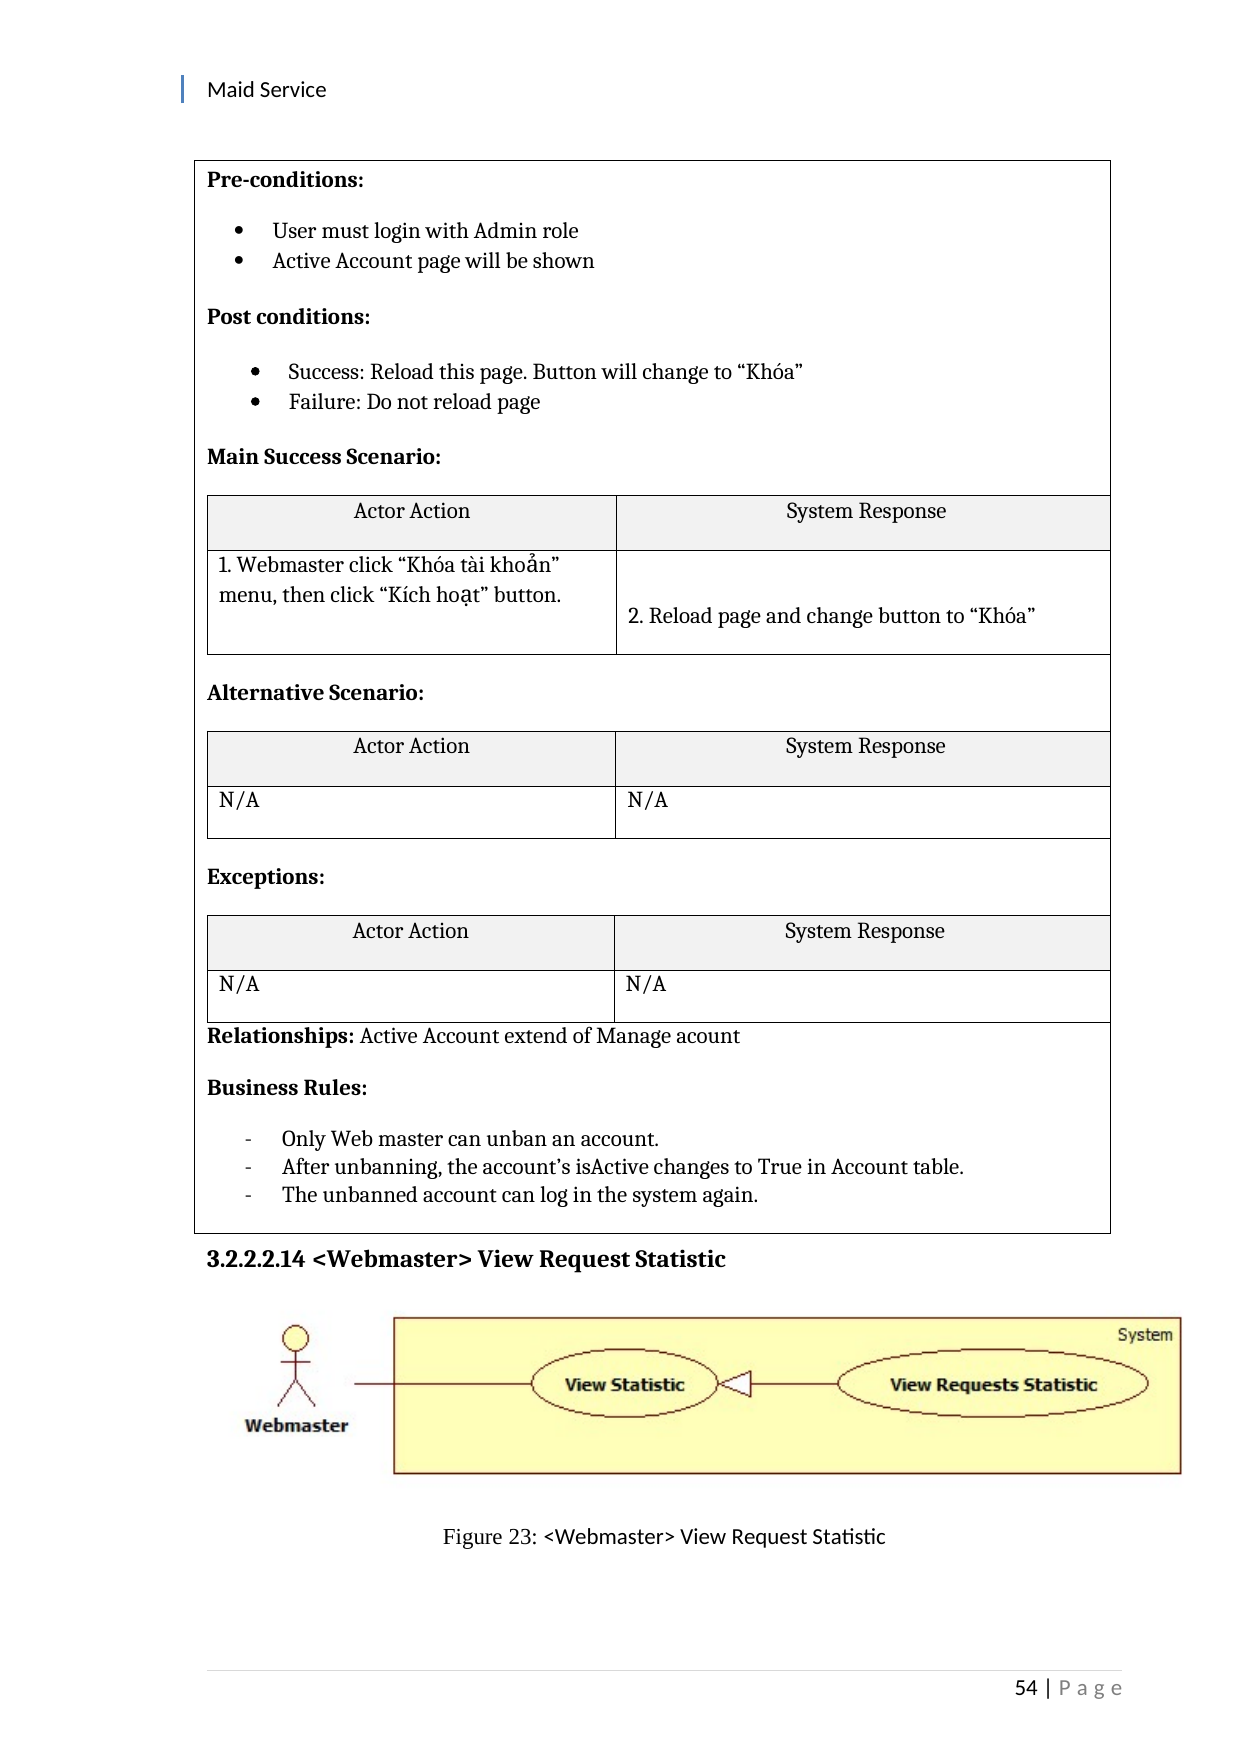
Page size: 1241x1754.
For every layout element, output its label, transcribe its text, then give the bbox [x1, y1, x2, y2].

text Figure 23: <Webmaster> View Request Statistic [207, 1506, 1122, 1550]
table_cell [195, 161, 1110, 1233]
picture [206, 1286, 1213, 1506]
subtitle <Webmaster> View Request Statistic [207, 1245, 1122, 1273]
